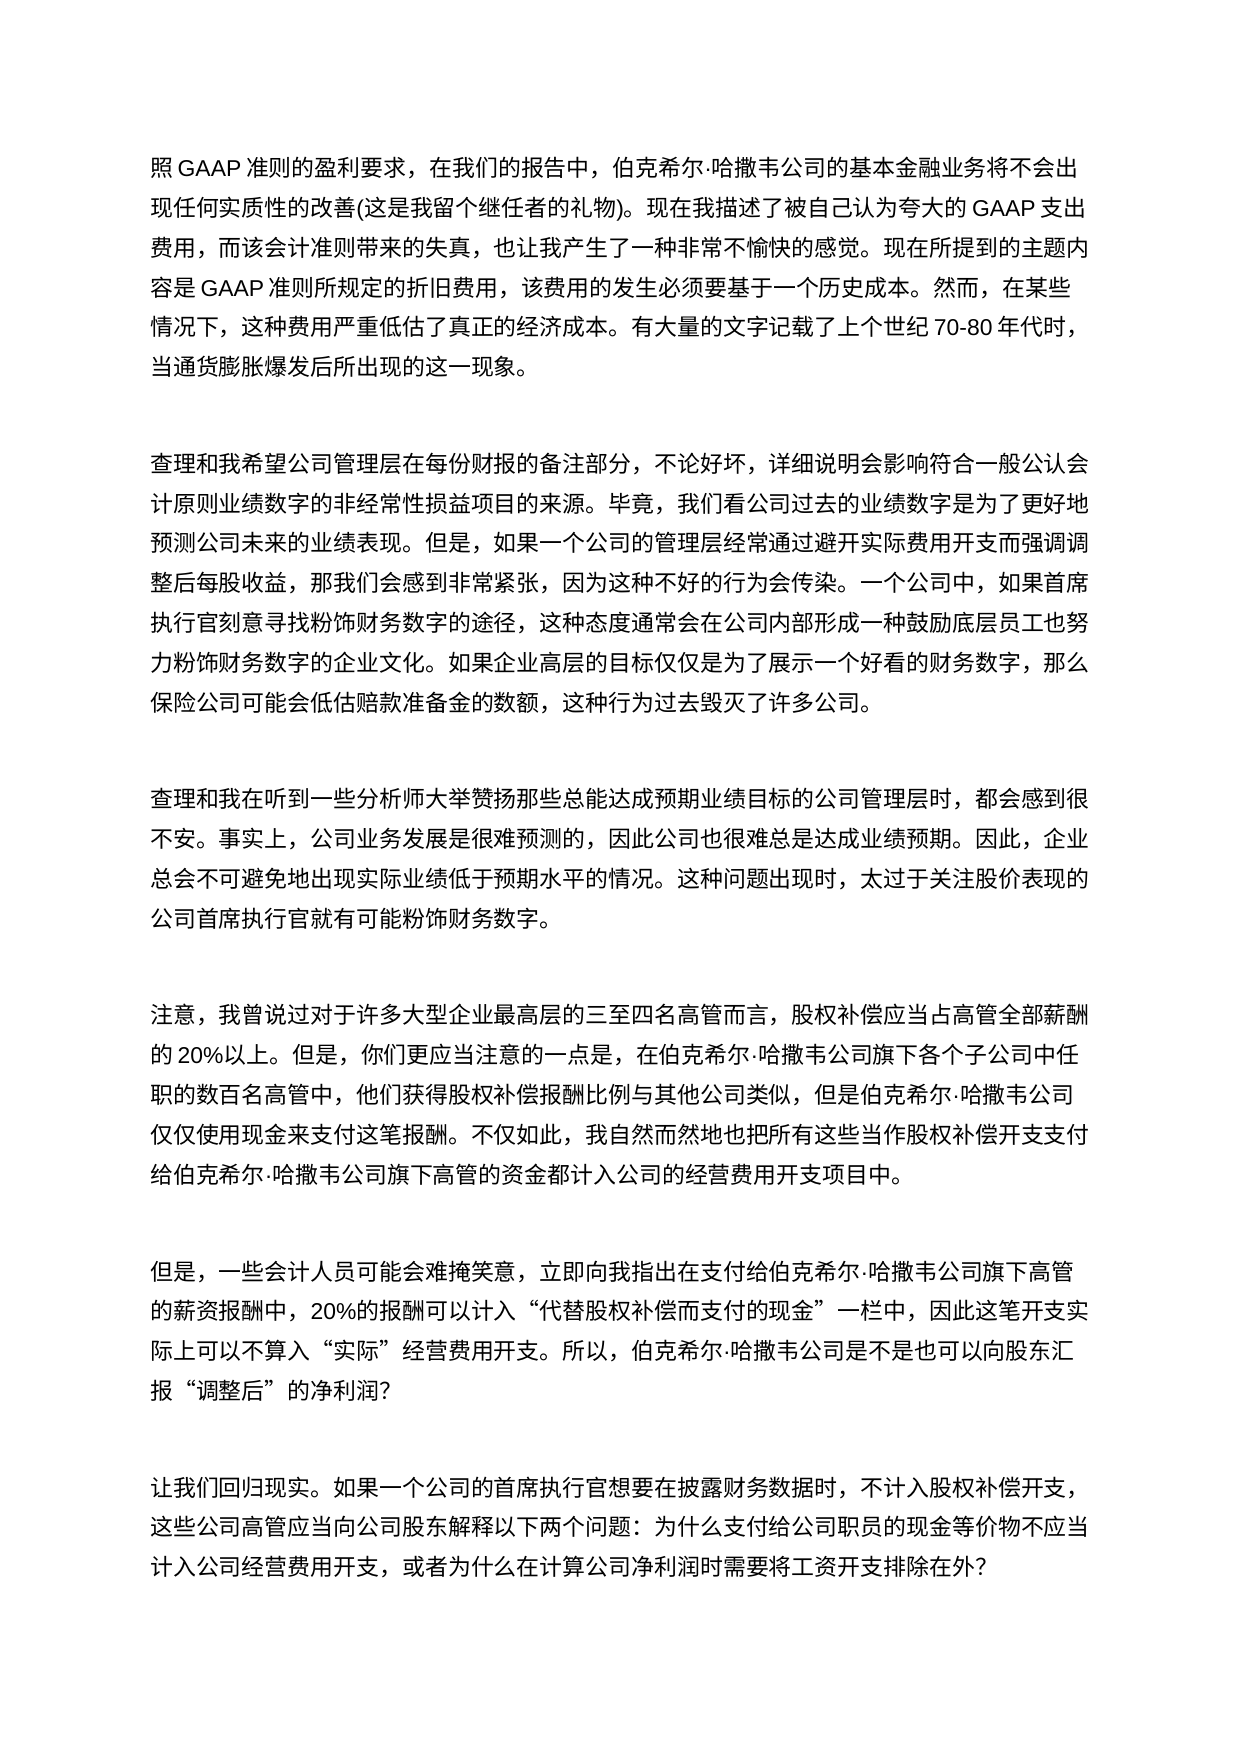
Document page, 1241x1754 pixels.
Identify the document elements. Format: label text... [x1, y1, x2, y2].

text 让我们回归现实。如果一个公司的首席执行官想要在披露财务数据时，不计入股权补偿开支，这些公司高管应当向公司股东解释以下两个问题：为什么支付给公司职员的现金等价物不应当计入公司经营费用开支，或者为什么在计算公司净利润时需要将工资开支排除在外？ [150, 1469, 1090, 1582]
text 查理和我在听到一些分析师大举赞扬那些总能达成预期业绩目标的公司管理层时，都会感到很不安。事实上，公司业务发展是很难预测的，因此公司也很难总是达成业绩预期。因此，企业总会不可避免地出现实际业绩低于预期水平的情况。这种问题出现时，太过于关注股价表现的公司首席执行官就有可能粉饰财务数字。 [150, 781, 1090, 934]
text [150, 150, 1090, 382]
text 注意，我曾说过对于许多大型企业最高层的三至四名高管而言，股权补偿应当占高管全部薪酬的20%以上。但是，你们更应当注意的一点是，在伯克希尔·哈撒韦公司旗下各个子公司中任职的数百名高管中，他们获得股权补偿报酬比例与其他公司类似，但是伯克希尔·哈撒韦公司仅仅使用现金来支付这笔报酬。不仅如此，我自然而然地也把所有这些当作股权补偿开支支付给伯克希尔·哈撒韦公司旗下高管的资金都计入公司的经营费用开支项目中。 [150, 997, 1090, 1190]
text 查理和我希望公司管理层在每份财报的备注部分，不论好坏，详细说明会影响符合一般公认会计原则业绩数字的非经常性损益项目的来源。毕竟，我们看公司过去的业绩数字是为了更好地预测公司未来的业绩表现。但是，如果一个公司的管理层经常通过避开实际费用开支而强调调整后每股收益，那我们会感到非常紧张，因为这种不好的行为会传染。一个公司中，如果首席执行官刻意寻找粉饰财务数字的途径，这种态度通常会在公司内部形成一种鼓励底层员工也努力粉饰财务数字的企业文化。如果企业高层的目标仅仅是为了展示一个好看的财务数字，那么保险公司可能会低估赔款准备金的数额，这种行为过去毁灭了许多公司。 [150, 446, 1090, 718]
text 但是，一些会计人员可能会难掩笑意，立即向我指出在支付给伯克希尔·哈撒韦公司旗下高管的薪资报酬中，20%的报酬可以计入“代替股权补偿而支付的现金”一栏中，因此这笔开支实际上可以不算入“实际”经营费用开支。所以，伯克希尔·哈撒韦公司是不是也可以向股东汇报“调整后”的净利润？ [150, 1253, 1090, 1406]
